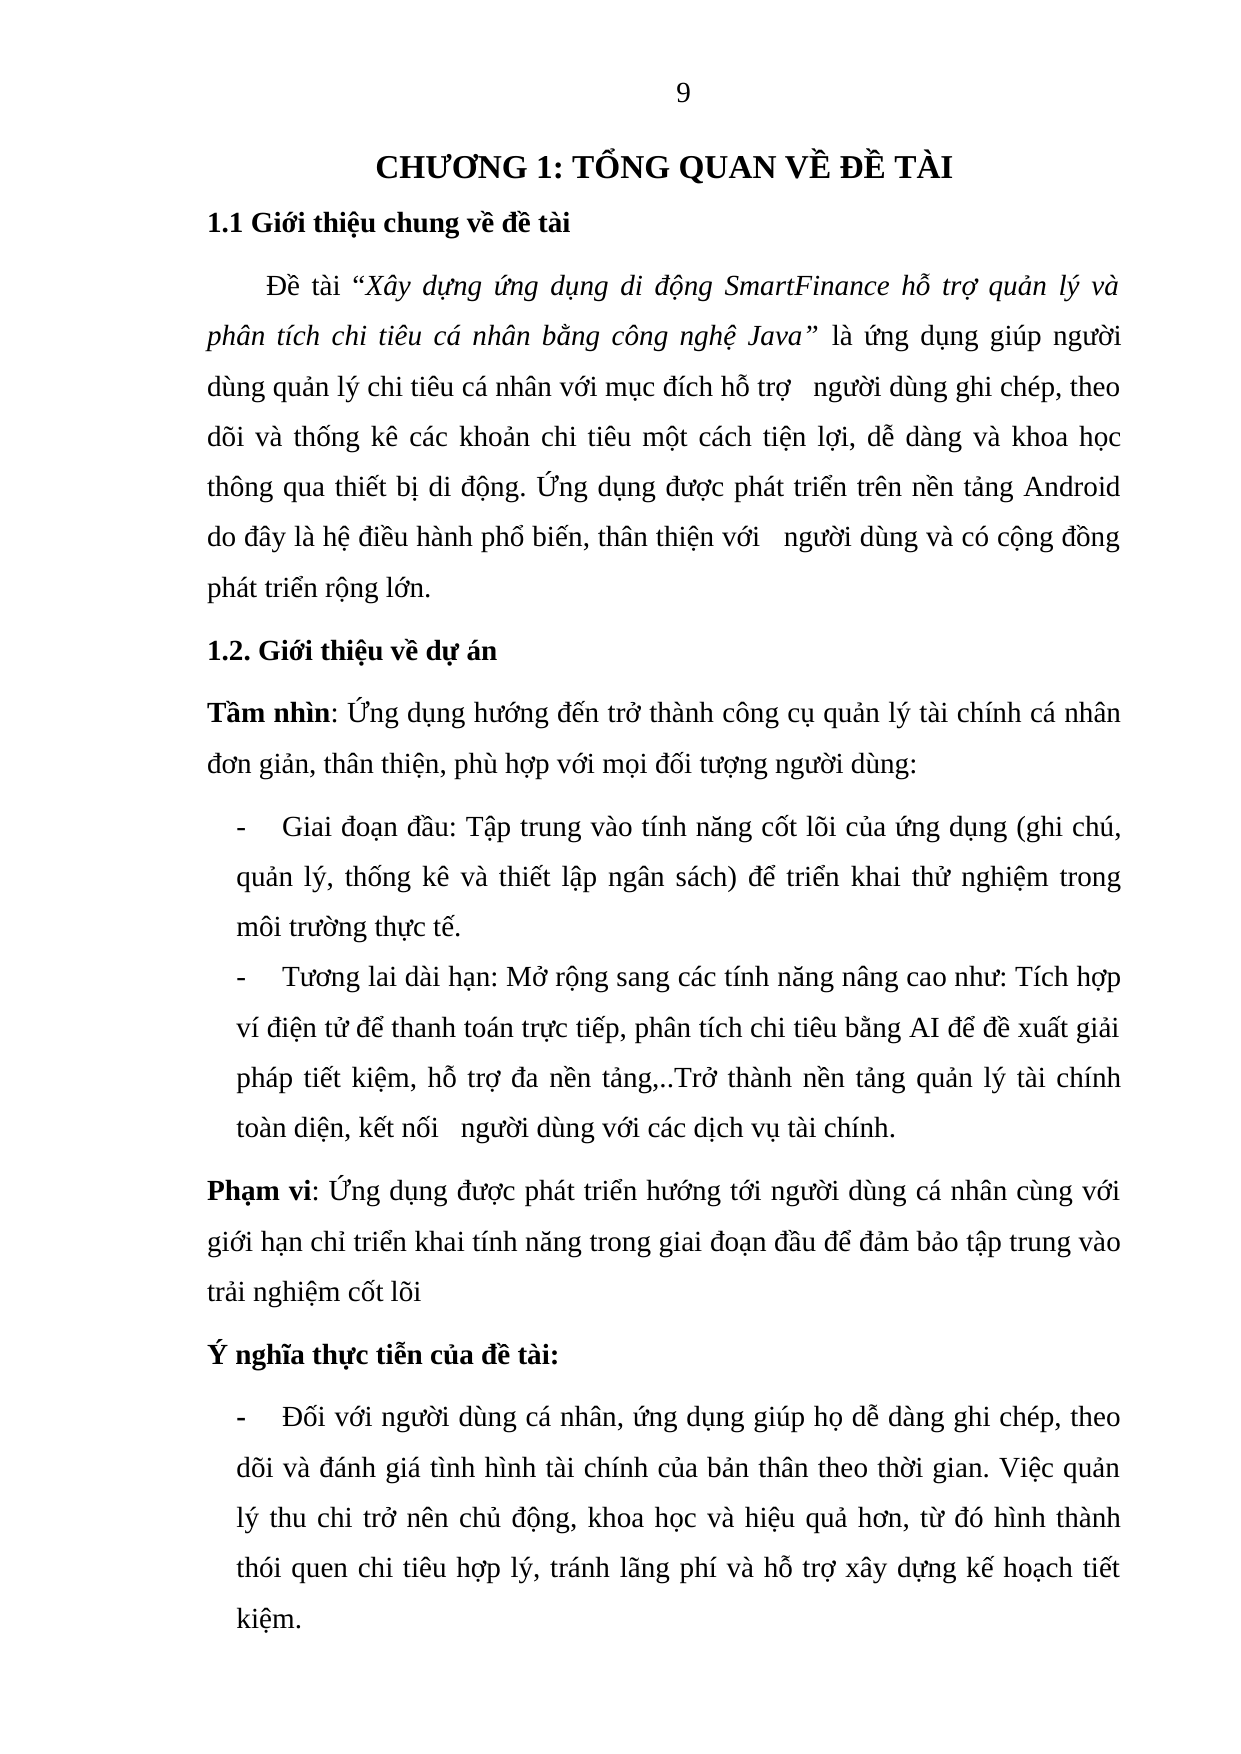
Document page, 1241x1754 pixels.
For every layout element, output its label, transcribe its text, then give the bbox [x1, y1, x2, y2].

list Tương lai dài hạn: Mở rộng sang các tính năng nâng cao như: Tích hợp ví điện tử để thanh toán trực tiếp, phân tích chi tiêu bằng AI để đề xuất giải pháp tiết kiệm, hỗ trợ đa nền tảng,..Trở thành nền tảng quản lý tài chính toàn diện, kết nối người dùng với các dịch vụ tài chính. [236, 959, 1122, 1144]
text Phạm vi: Ứng dụng được phát triển hướng tới người dùng cá nhân cùng với giới hạn chỉ triển khai tính năng trong giai đoạn đầu để đảm bảo tập trung vào trải nghiệm cốt lõi [207, 1173, 1122, 1307]
subtitle 1.2. Giới thiệu về dự án [207, 633, 1122, 666]
text Tầm nhìn: Ứng dụng hướng đến trở thành công cụ quản lý tài chính cá nhân đơn giản, thân thiện, phù hợp với mọi đối tượng người dùng: [207, 696, 1122, 779]
subtitle CHƯƠNG 1: TỔNG QUAN VỀ ĐỀ TÀI [207, 148, 1122, 186]
text Đề tài “Xây dựng ứng dụng di động SmartFinance hỗ trợ quản lý và phân tích chi tiêu cá nhân bằng công nghệ Java” là ứng dụng giúp người dùng quản lý chi tiêu cá nhân với mục đích hỗ trợ người dùng ghi chép, theo dõi và thống kê các khoản chi tiêu một cách tiện lợi, dễ dàng và khoa học thông qua thiết bị di động. Ứng dụng được phát triển trên nền tảng Android do đây là hệ điều hành phổ biến, thân thiện với người dùng và có cộng đồng phát triển rộng lớn. [207, 268, 1122, 603]
list Giai đoạn đầu: Tập trung vào tính năng cốt lõi của ứng dụng (ghi chú, quản lý, thống kê và thiết lập ngân sách) để triển khai thử nghiệm trong môi trường thực tế. [236, 809, 1122, 943]
list Đối với người dùng cá nhân, ứng dụng giúp họ dễ dàng ghi chép, theo dõi và đánh giá tình hình tài chính của bản thân theo thời gian. Việc quản lý thu chi trở nên chủ động, khoa học và hiệu quả hơn, từ đó hình thành thói quen chi tiêu hợp lý, tránh lãng phí và hỗ trợ xây dựng kế hoạch tiết kiệm. [236, 1399, 1122, 1634]
subtitle 1.1 Giới thiệu chung về đề tài [207, 205, 1122, 239]
text Ý nghĩa thực tiễn của đề tài: [207, 1337, 1122, 1370]
